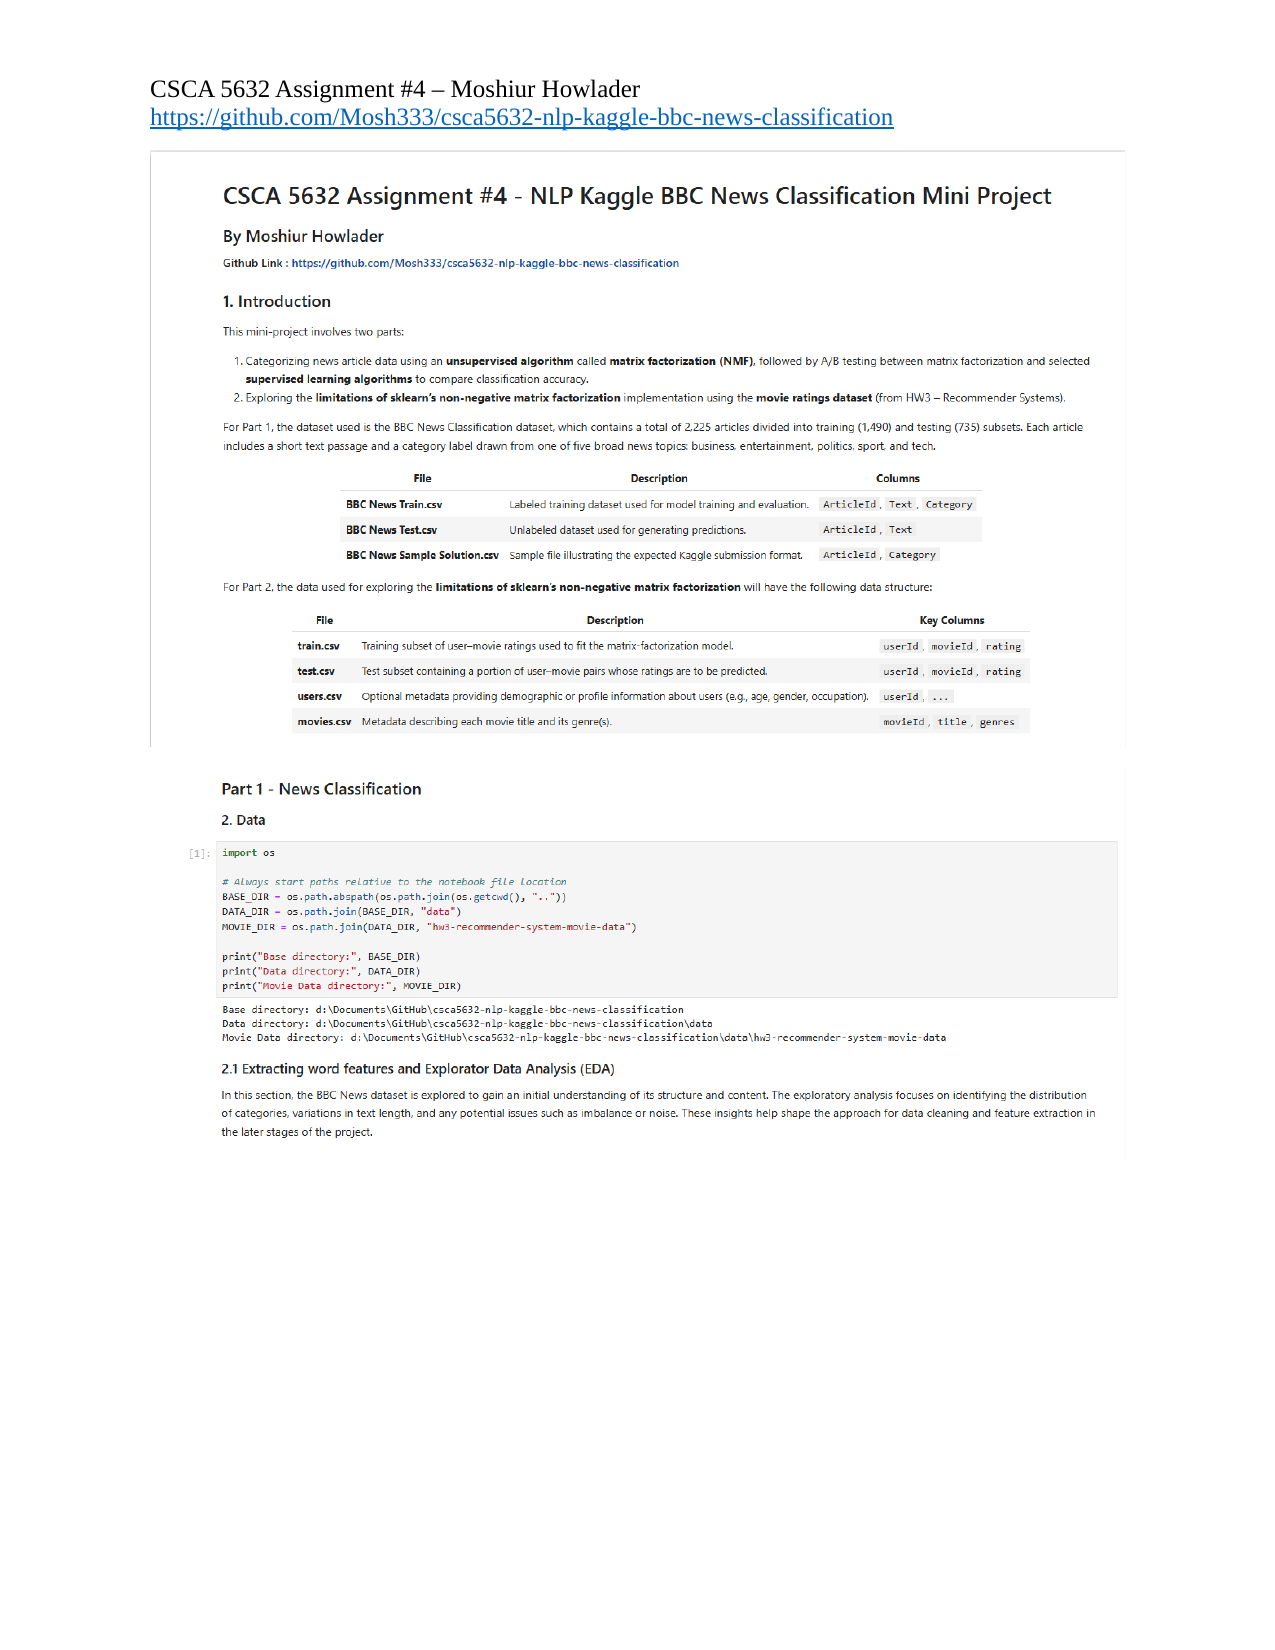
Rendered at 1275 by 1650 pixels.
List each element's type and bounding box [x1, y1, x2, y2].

picture [150, 150, 1125, 747]
picture [150, 767, 1125, 1159]
